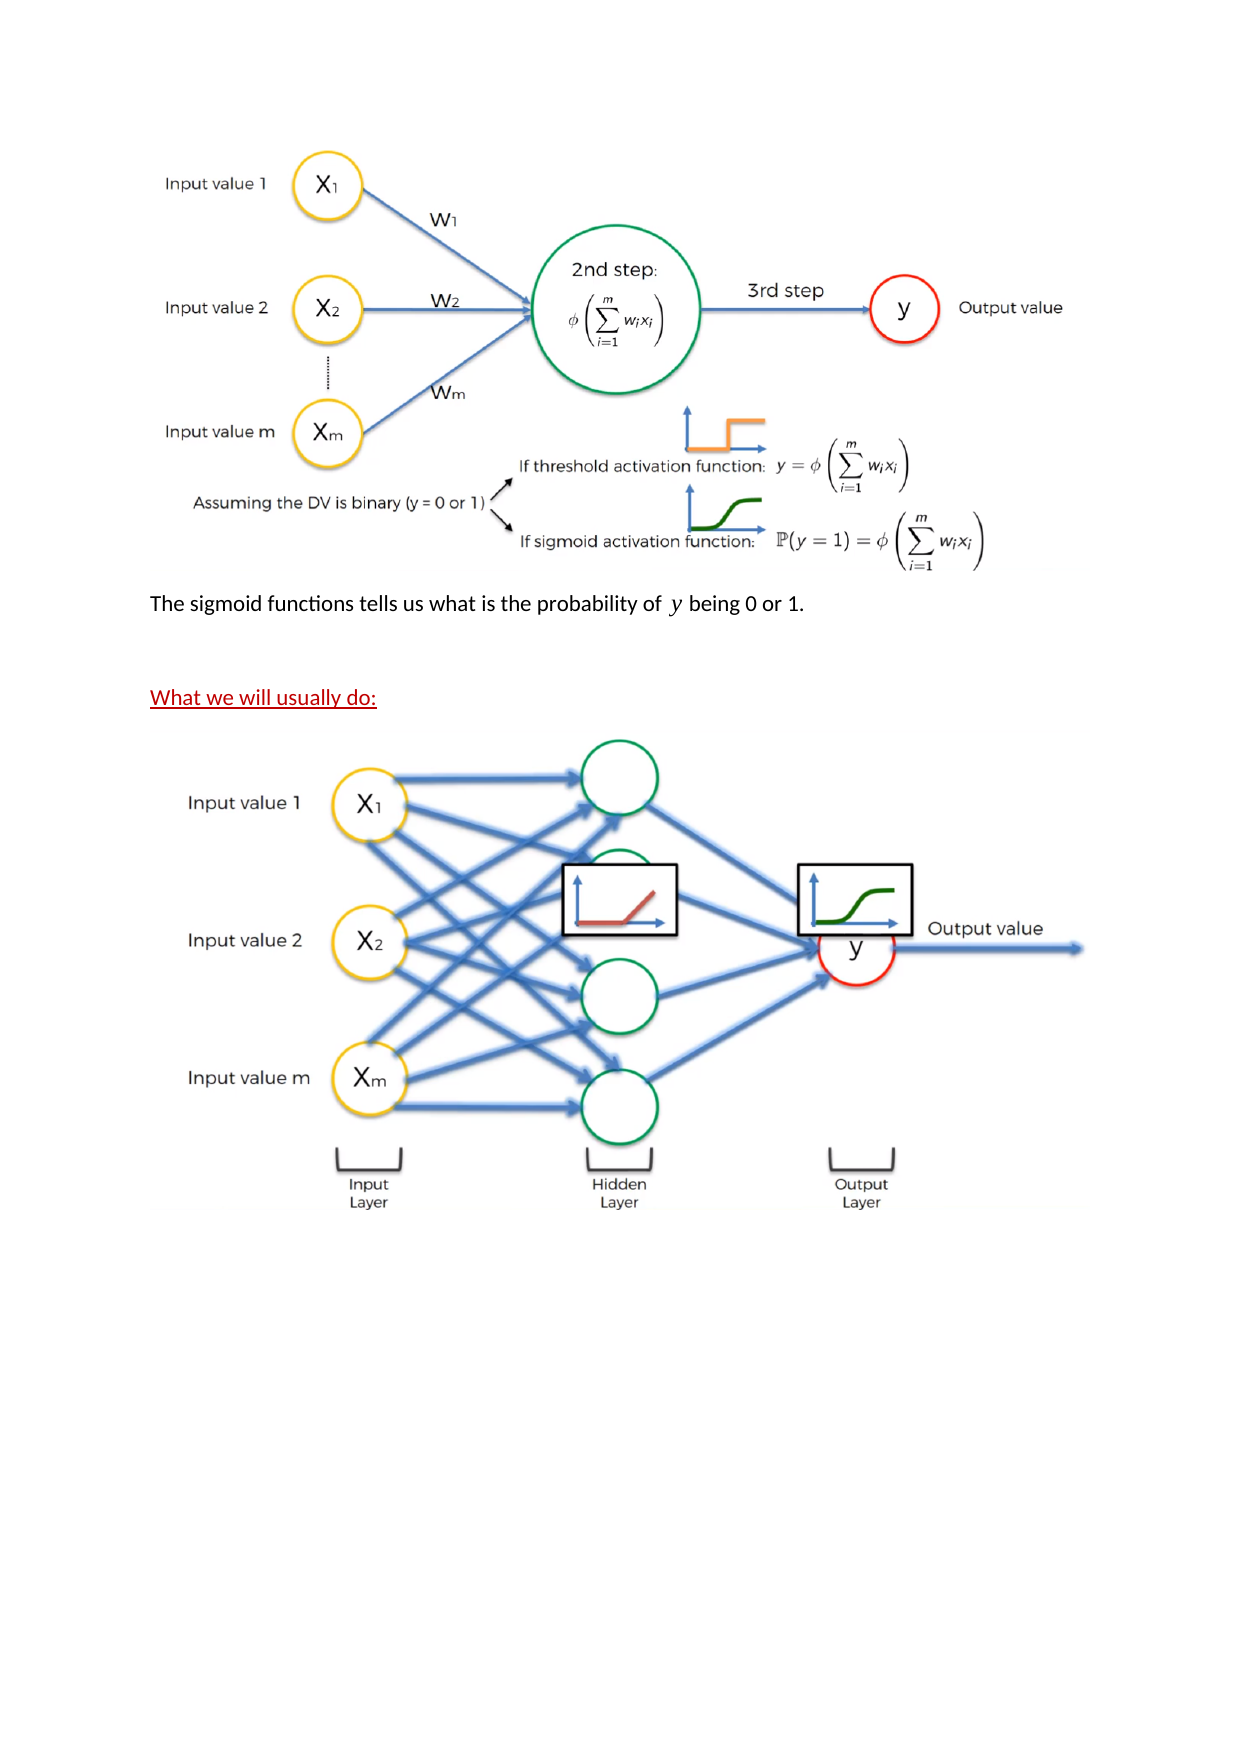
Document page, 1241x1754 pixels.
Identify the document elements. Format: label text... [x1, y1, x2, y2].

text The sigmoid functions tells us what is the probability of being 0 or 1. [150, 589, 1090, 617]
text What we will usually do: [150, 683, 1090, 711]
picture [150, 730, 1091, 1210]
picture [150, 150, 1091, 571]
